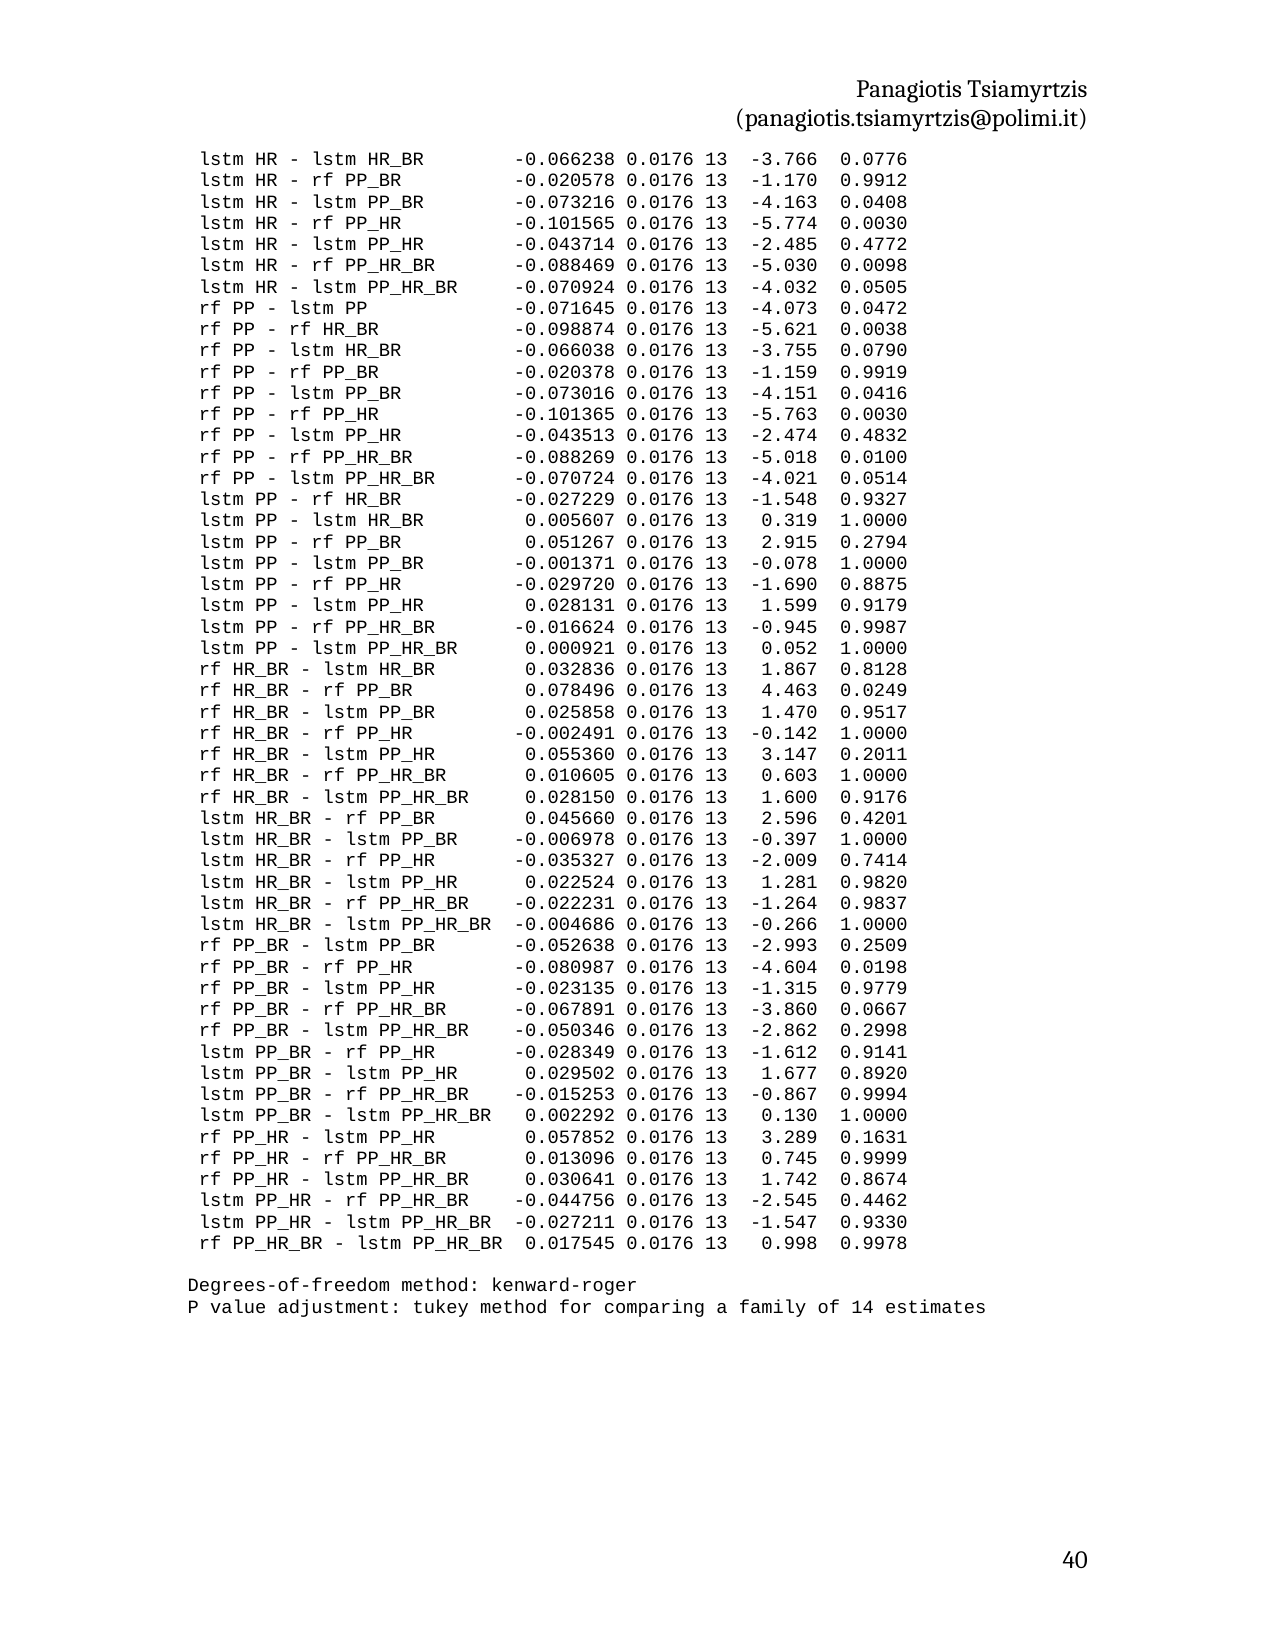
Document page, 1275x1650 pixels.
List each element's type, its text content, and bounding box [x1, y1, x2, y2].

text lstm PP_BR - lstm PP_HR_BR 0.002292 0.0176 13 0.130 1.0000 [187, 1106, 1087, 1127]
text rf PP_HR_BR - lstm PP_HR_BR 0.017545 0.0176 13 0.998 0.9978 [187, 1234, 1087, 1255]
text lstm PP_HR - lstm PP_HR_BR -0.027211 0.0176 13 -1.547 0.9330 [187, 1212, 1087, 1234]
text lstm PP_HR - rf PP_HR_BR -0.044756 0.0176 13 -2.545 0.4462 [187, 1191, 1087, 1212]
text rf PP_BR - lstm PP_HR -0.023135 0.0176 13 -1.315 0.9779 [187, 979, 1087, 1000]
text lstm PP - lstm PP_HR_BR 0.000921 0.0176 13 0.052 1.0000 [187, 639, 1087, 660]
text lstm HR - rf PP_HR_BR -0.088469 0.0176 13 -5.030 0.0098 [187, 256, 1087, 277]
text lstm PP - rf PP_BR 0.051267 0.0176 13 2.915 0.2794 [187, 532, 1087, 554]
text rf HR_BR - lstm PP_BR 0.025858 0.0176 13 1.470 0.9517 [187, 702, 1087, 724]
text rf PP - rf PP_BR -0.020378 0.0176 13 -1.159 0.9919 [187, 362, 1087, 384]
text rf PP_HR - lstm PP_HR 0.057852 0.0176 13 3.289 0.1631 [187, 1127, 1087, 1149]
text rf PP - lstm PP_HR -0.043513 0.0176 13 -2.474 0.4832 [187, 426, 1087, 447]
text lstm HR_BR - lstm PP_BR -0.006978 0.0176 13 -0.397 1.0000 [187, 830, 1087, 851]
text lstm HR_BR - rf PP_HR -0.035327 0.0176 13 -2.009 0.7414 [187, 851, 1087, 872]
text rf HR_BR - lstm PP_HR_BR 0.028150 0.0176 13 1.600 0.9176 [187, 787, 1087, 809]
text lstm HR - lstm PP_HR_BR -0.070924 0.0176 13 -4.032 0.0505 [187, 277, 1087, 299]
text rf PP_HR - rf PP_HR_BR 0.013096 0.0176 13 0.745 0.9999 [187, 1149, 1087, 1170]
text rf PP_BR - rf PP_HR_BR -0.067891 0.0176 13 -3.860 0.0667 [187, 1000, 1087, 1021]
text rf PP - lstm PP_HR_BR -0.070724 0.0176 13 -4.021 0.0514 [187, 469, 1087, 490]
text rf HR_BR - rf PP_BR 0.078496 0.0176 13 4.463 0.0249 [187, 681, 1087, 702]
text lstm HR - lstm HR_BR -0.066238 0.0176 13 -3.766 0.0776 [187, 150, 1087, 171]
text rf PP - rf HR_BR -0.098874 0.0176 13 -5.621 0.0038 [187, 320, 1087, 341]
text rf PP_BR - lstm PP_BR -0.052638 0.0176 13 -2.993 0.2509 [187, 936, 1087, 957]
text lstm HR_BR - lstm PP_HR_BR -0.004686 0.0176 13 -0.266 1.0000 [187, 915, 1087, 936]
text lstm PP - lstm HR_BR 0.005607 0.0176 13 0.319 1.0000 [187, 511, 1087, 532]
text lstm PP_BR - rf PP_HR_BR -0.015253 0.0176 13 -0.867 0.9994 [187, 1085, 1087, 1106]
text lstm HR - rf PP_BR -0.020578 0.0176 13 -1.170 0.9912 [187, 171, 1087, 192]
text rf HR_BR - rf PP_HR_BR 0.010605 0.0176 13 0.603 1.0000 [187, 766, 1087, 787]
text lstm HR_BR - rf PP_BR 0.045660 0.0176 13 2.596 0.4201 [187, 809, 1087, 830]
text lstm PP - rf HR_BR -0.027229 0.0176 13 -1.548 0.9327 [187, 490, 1087, 511]
text lstm HR_BR - lstm PP_HR 0.022524 0.0176 13 1.281 0.9820 [187, 872, 1087, 894]
text rf PP - lstm PP_BR -0.073016 0.0176 13 -4.151 0.0416 [187, 384, 1087, 405]
text lstm PP_BR - rf PP_HR -0.028349 0.0176 13 -1.612 0.9141 [187, 1042, 1087, 1064]
text rf PP - rf PP_HR -0.101365 0.0176 13 -5.763 0.0030 [187, 405, 1087, 426]
text rf PP - rf PP_HR_BR -0.088269 0.0176 13 -5.018 0.0100 [187, 447, 1087, 469]
text Degrees-of-freedom method: kenward-roger [187, 1276, 1087, 1297]
text lstm PP - rf PP_HR -0.029720 0.0176 13 -1.690 0.8875 [187, 575, 1087, 596]
text lstm HR_BR - rf PP_HR_BR -0.022231 0.0176 13 -1.264 0.9837 [187, 894, 1087, 915]
text P value adjustment: tukey method for comparing a family of 14 estimates [187, 1297, 1087, 1319]
text lstm HR - lstm PP_BR -0.073216 0.0176 13 -4.163 0.0408 [187, 192, 1087, 214]
text rf PP_BR - rf PP_HR -0.080987 0.0176 13 -4.604 0.0198 [187, 957, 1087, 979]
text lstm PP - rf PP_HR_BR -0.016624 0.0176 13 -0.945 0.9987 [187, 617, 1087, 639]
text lstm PP - lstm PP_HR 0.028131 0.0176 13 1.599 0.9179 [187, 596, 1087, 617]
text rf HR_BR - lstm PP_HR 0.055360 0.0176 13 3.147 0.2011 [187, 745, 1087, 766]
text lstm PP - lstm PP_BR -0.001371 0.0176 13 -0.078 1.0000 [187, 554, 1087, 575]
text rf PP_BR - lstm PP_HR_BR -0.050346 0.0176 13 -2.862 0.2998 [187, 1021, 1087, 1042]
text rf HR_BR - lstm HR_BR 0.032836 0.0176 13 1.867 0.8128 [187, 660, 1087, 681]
text rf HR_BR - rf PP_HR -0.002491 0.0176 13 -0.142 1.0000 [187, 724, 1087, 745]
text lstm HR - lstm PP_HR -0.043714 0.0176 13 -2.485 0.4772 [187, 235, 1087, 256]
text rf PP - lstm HR_BR -0.066038 0.0176 13 -3.755 0.0790 [187, 341, 1087, 362]
text rf PP_HR - lstm PP_HR_BR 0.030641 0.0176 13 1.742 0.8674 [187, 1170, 1087, 1191]
text lstm PP_BR - lstm PP_HR 0.029502 0.0176 13 1.677 0.8920 [187, 1064, 1087, 1085]
text rf PP - lstm PP -0.071645 0.0176 13 -4.073 0.0472 [187, 299, 1087, 320]
text lstm HR - rf PP_HR -0.101565 0.0176 13 -5.774 0.0030 [187, 214, 1087, 235]
